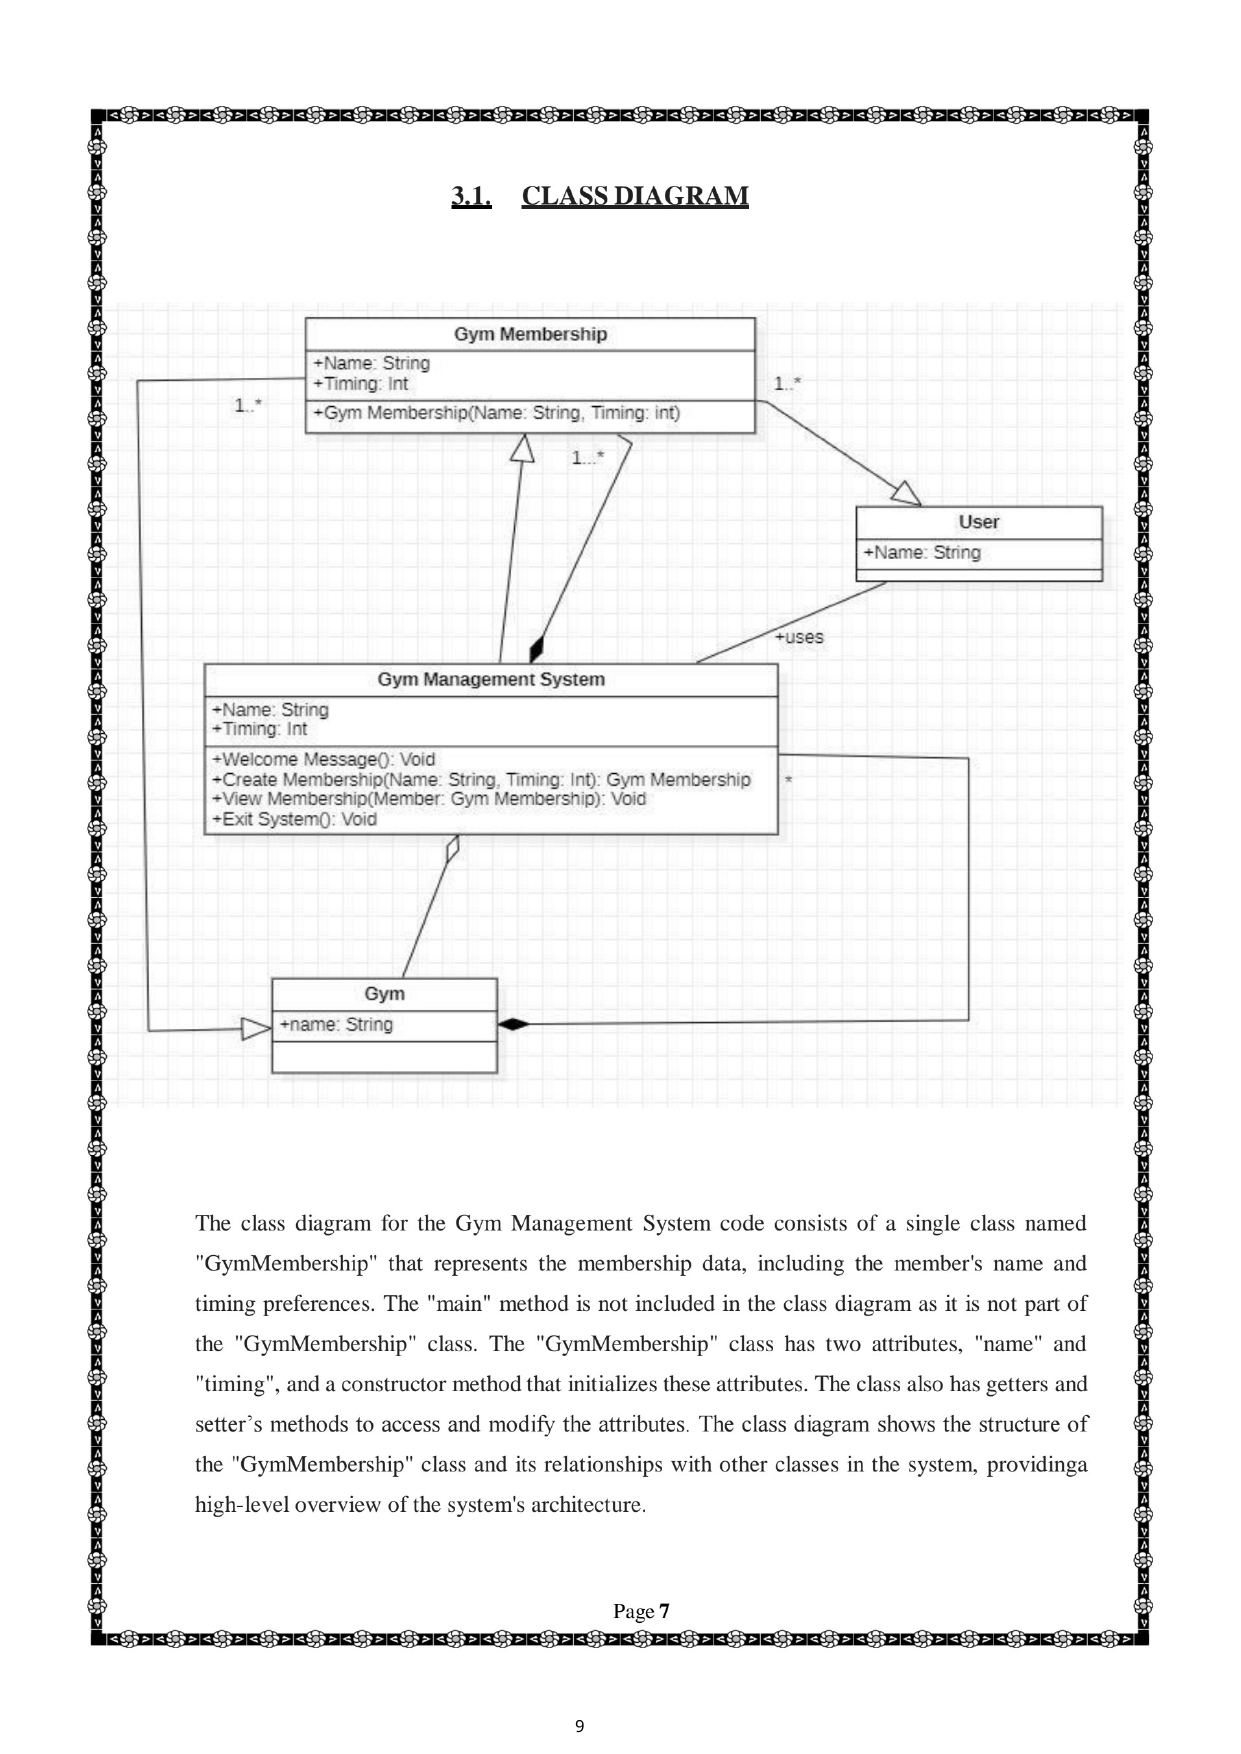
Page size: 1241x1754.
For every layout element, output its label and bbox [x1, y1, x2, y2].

picture [41, 59, 1199, 1695]
